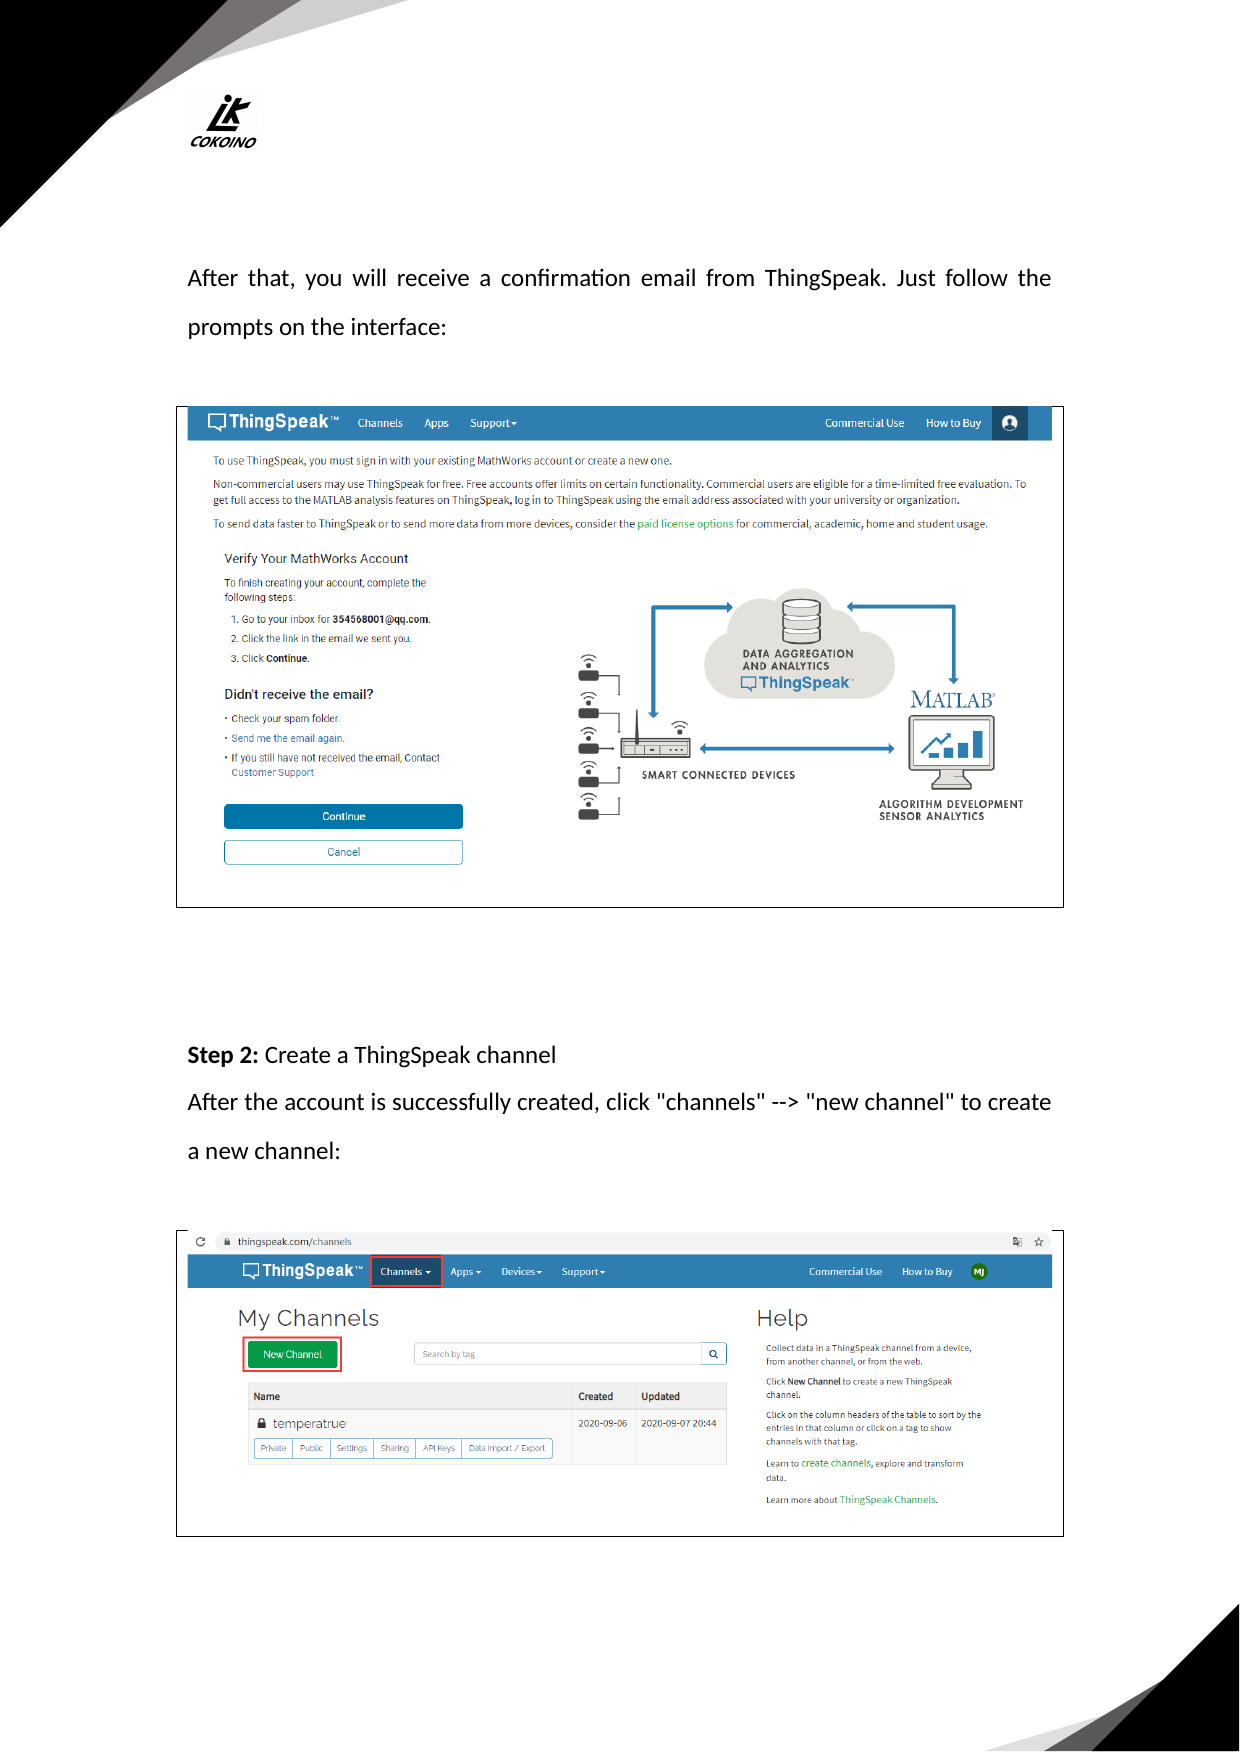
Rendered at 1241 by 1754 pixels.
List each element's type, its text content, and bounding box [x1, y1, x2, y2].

picture [187, 1230, 1053, 1513]
text After that, you will receive a confirmation email from ThingSpeak. Just follow the prompts on the interface: [187, 262, 1053, 343]
table_header [177, 407, 1063, 907]
picture [187, 90, 259, 153]
table_header [177, 1231, 1063, 1536]
text After the account is successfully created, click "channels" --> "new channel" to create a new channel: [187, 1086, 1053, 1167]
picture [187, 406, 1052, 875]
text Step 2: Create a ThingSpeak channel [187, 1038, 1053, 1070]
